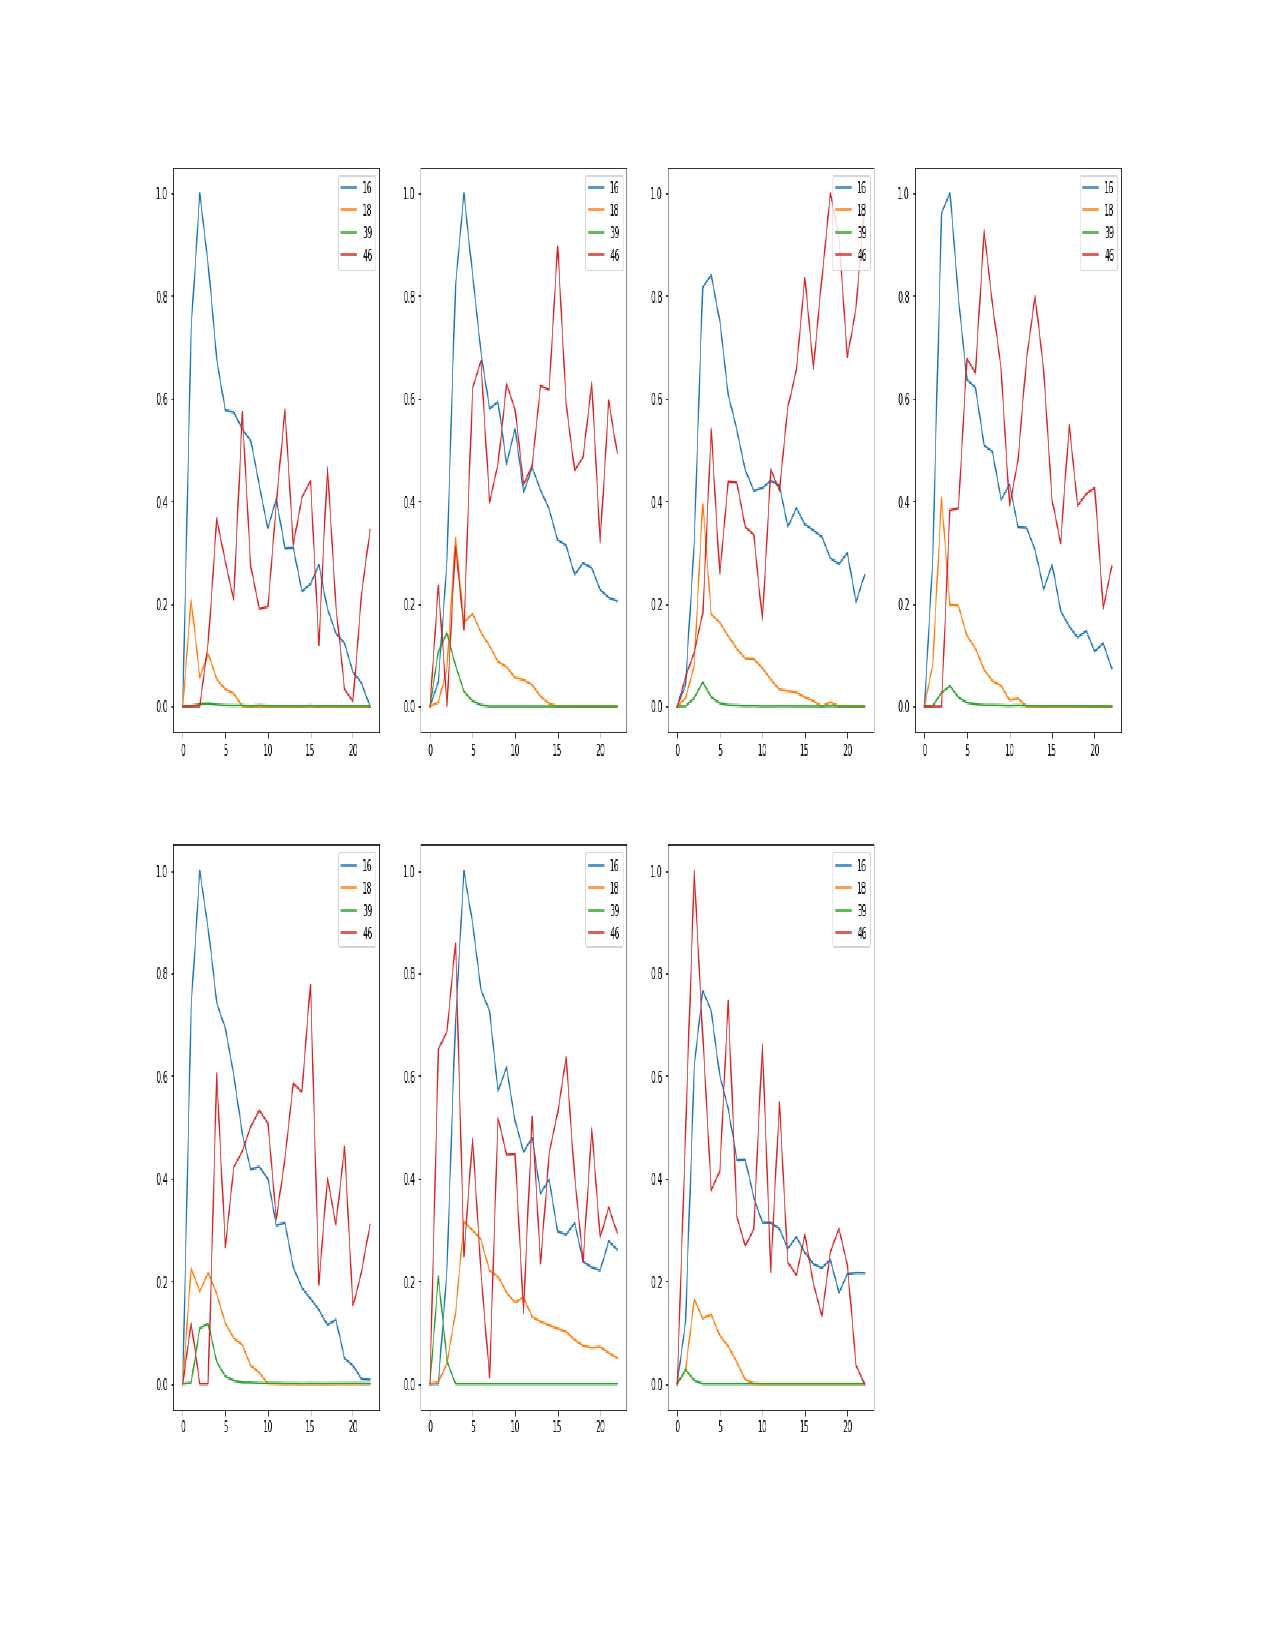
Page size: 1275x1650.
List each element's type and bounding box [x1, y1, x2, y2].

picture [150, 158, 1125, 1446]
